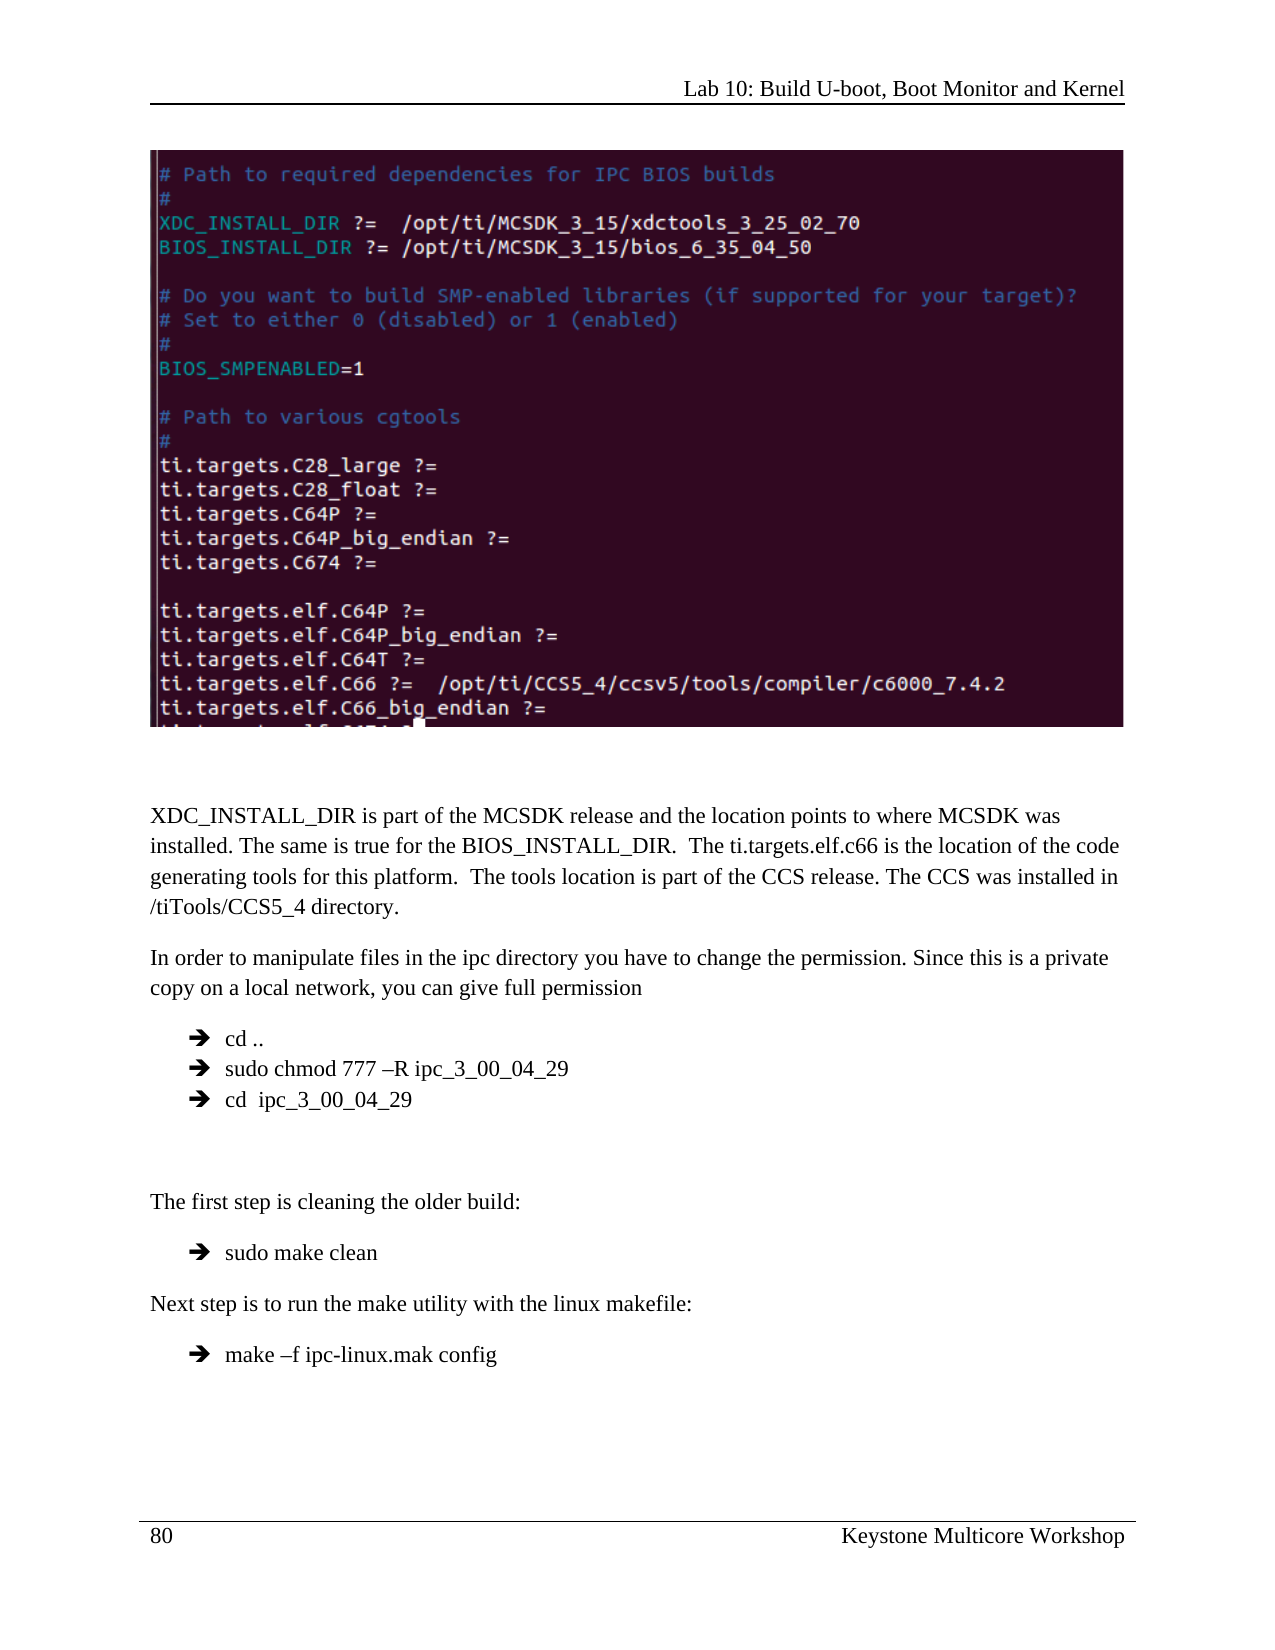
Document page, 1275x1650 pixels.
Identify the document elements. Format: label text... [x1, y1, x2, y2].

text In order to manipulate files in the ipc directory you have to change the permission. Since this is a private copy on a local network, you can give full permission [150, 944, 1125, 1001]
text XDC_INSTALL_DIR is part of the MCSDK release and the location points to where MCSDK was installed. The same is true for the BIOS_INSTALL_DIR. The ti.targets.elf.c66 is the location of the code generating tools for this platform. The tools location is part of the CCS release. The CCS was installed in /tiTools/CCS5_4 directory. [150, 802, 1125, 919]
text Next step is to run the make utility with the linux makefile: [150, 1290, 1125, 1316]
list sudo make clean [187, 1239, 1125, 1265]
list make –f ipc-linux.mak config [187, 1341, 1125, 1367]
list cd .. [187, 1025, 1125, 1052]
picture [150, 150, 1124, 727]
text The first step is cleaning the older build: [150, 1188, 1125, 1214]
list cd ipc_3_00_04_29 [187, 1086, 1125, 1112]
list sudo chmod 777 –R ipc_3_00_04_29 [187, 1055, 1125, 1082]
